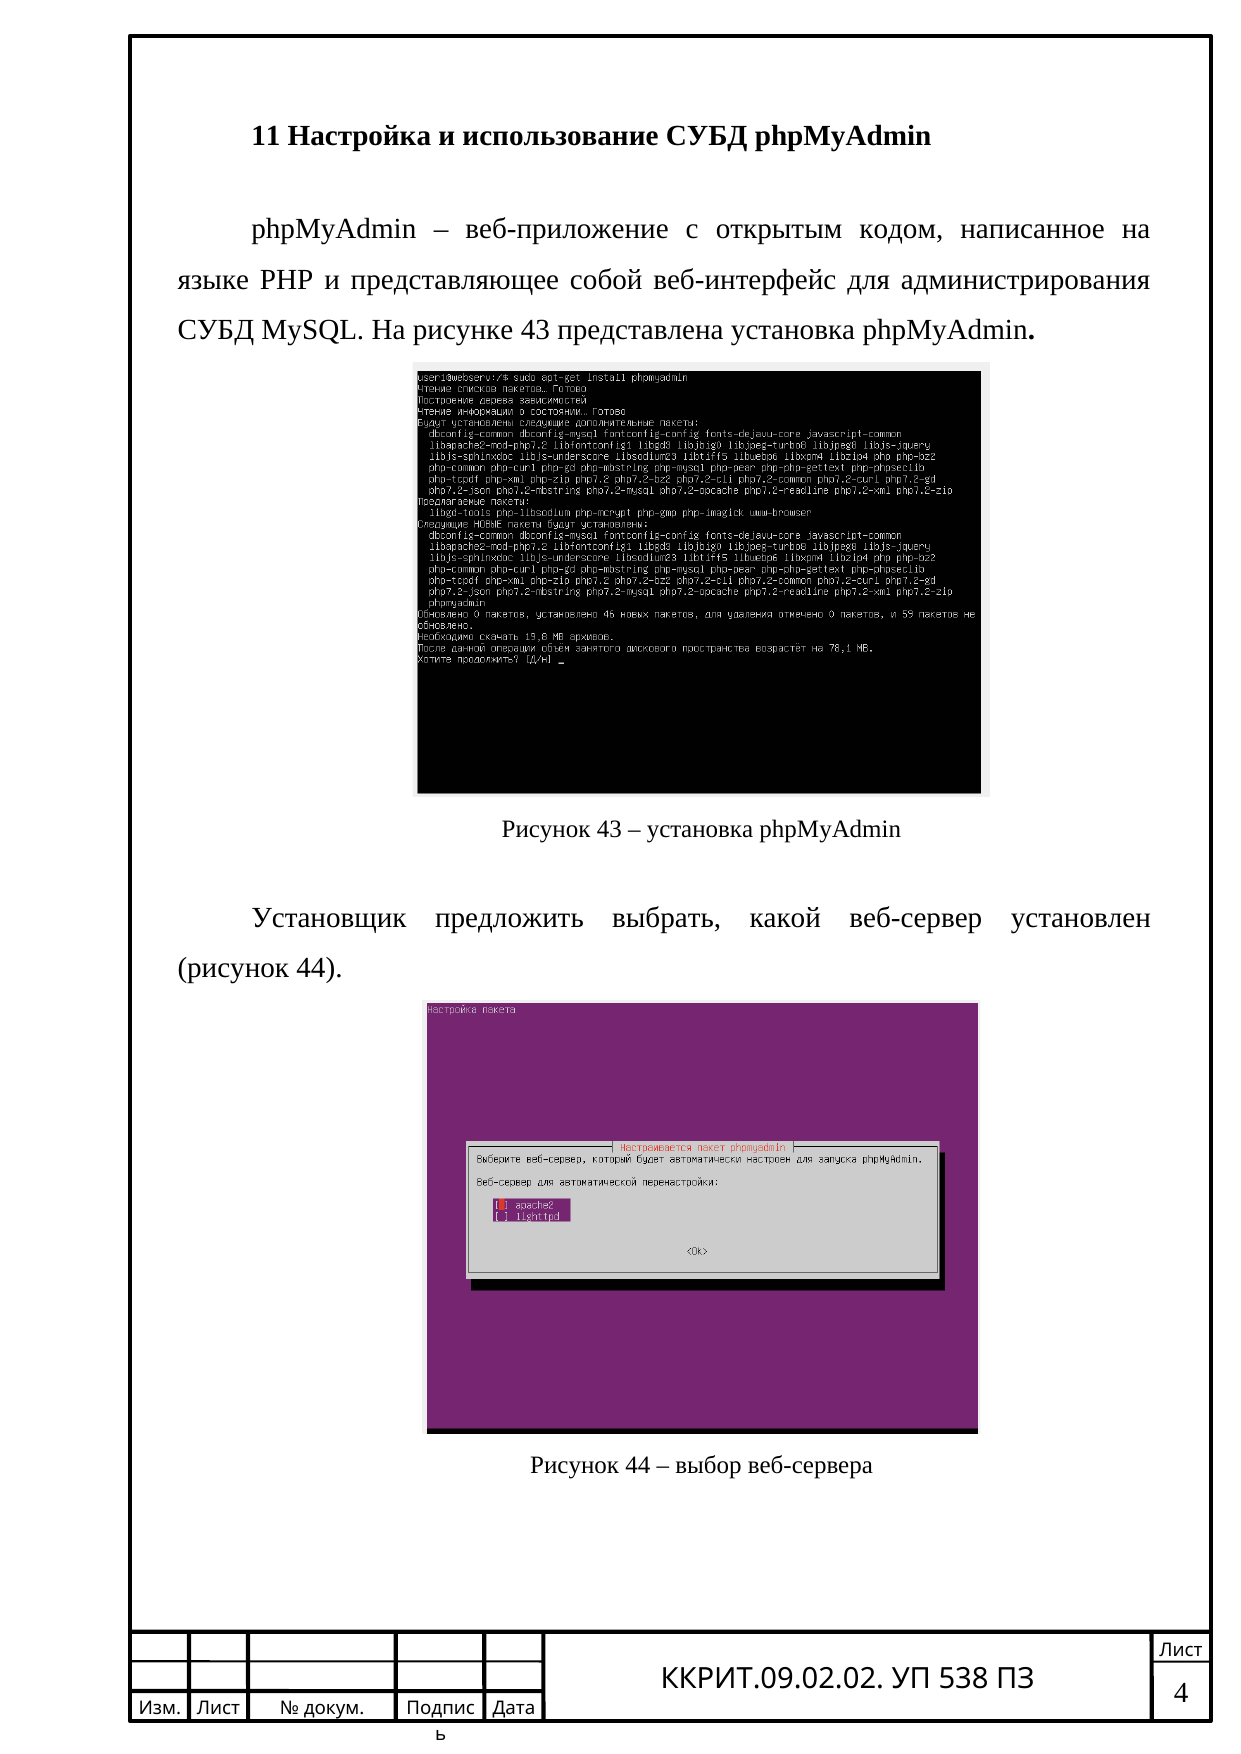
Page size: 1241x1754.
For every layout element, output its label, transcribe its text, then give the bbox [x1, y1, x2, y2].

text 11 Настройка и использование СУБД phpMyAdmin [177, 118, 1152, 152]
text Рисунок 44 – выбор веб-сервера [177, 1450, 1152, 1479]
text Рисунок 43 – установка phpMyAdmin [177, 814, 1152, 842]
picture [412, 362, 990, 797]
picture [422, 1000, 981, 1434]
text Установщик предложить выбрать, какой веб-сервер установлен (рисунок 44). [177, 900, 1152, 984]
text phpMyAdmin – веб-приложение с открытым кодом, написанное на языке PHP и представляющее собой веб-интерфейс для администрирования СУБД MySQL. На рисунке 43 представлена установка phpMyAdmin. [177, 212, 1152, 346]
